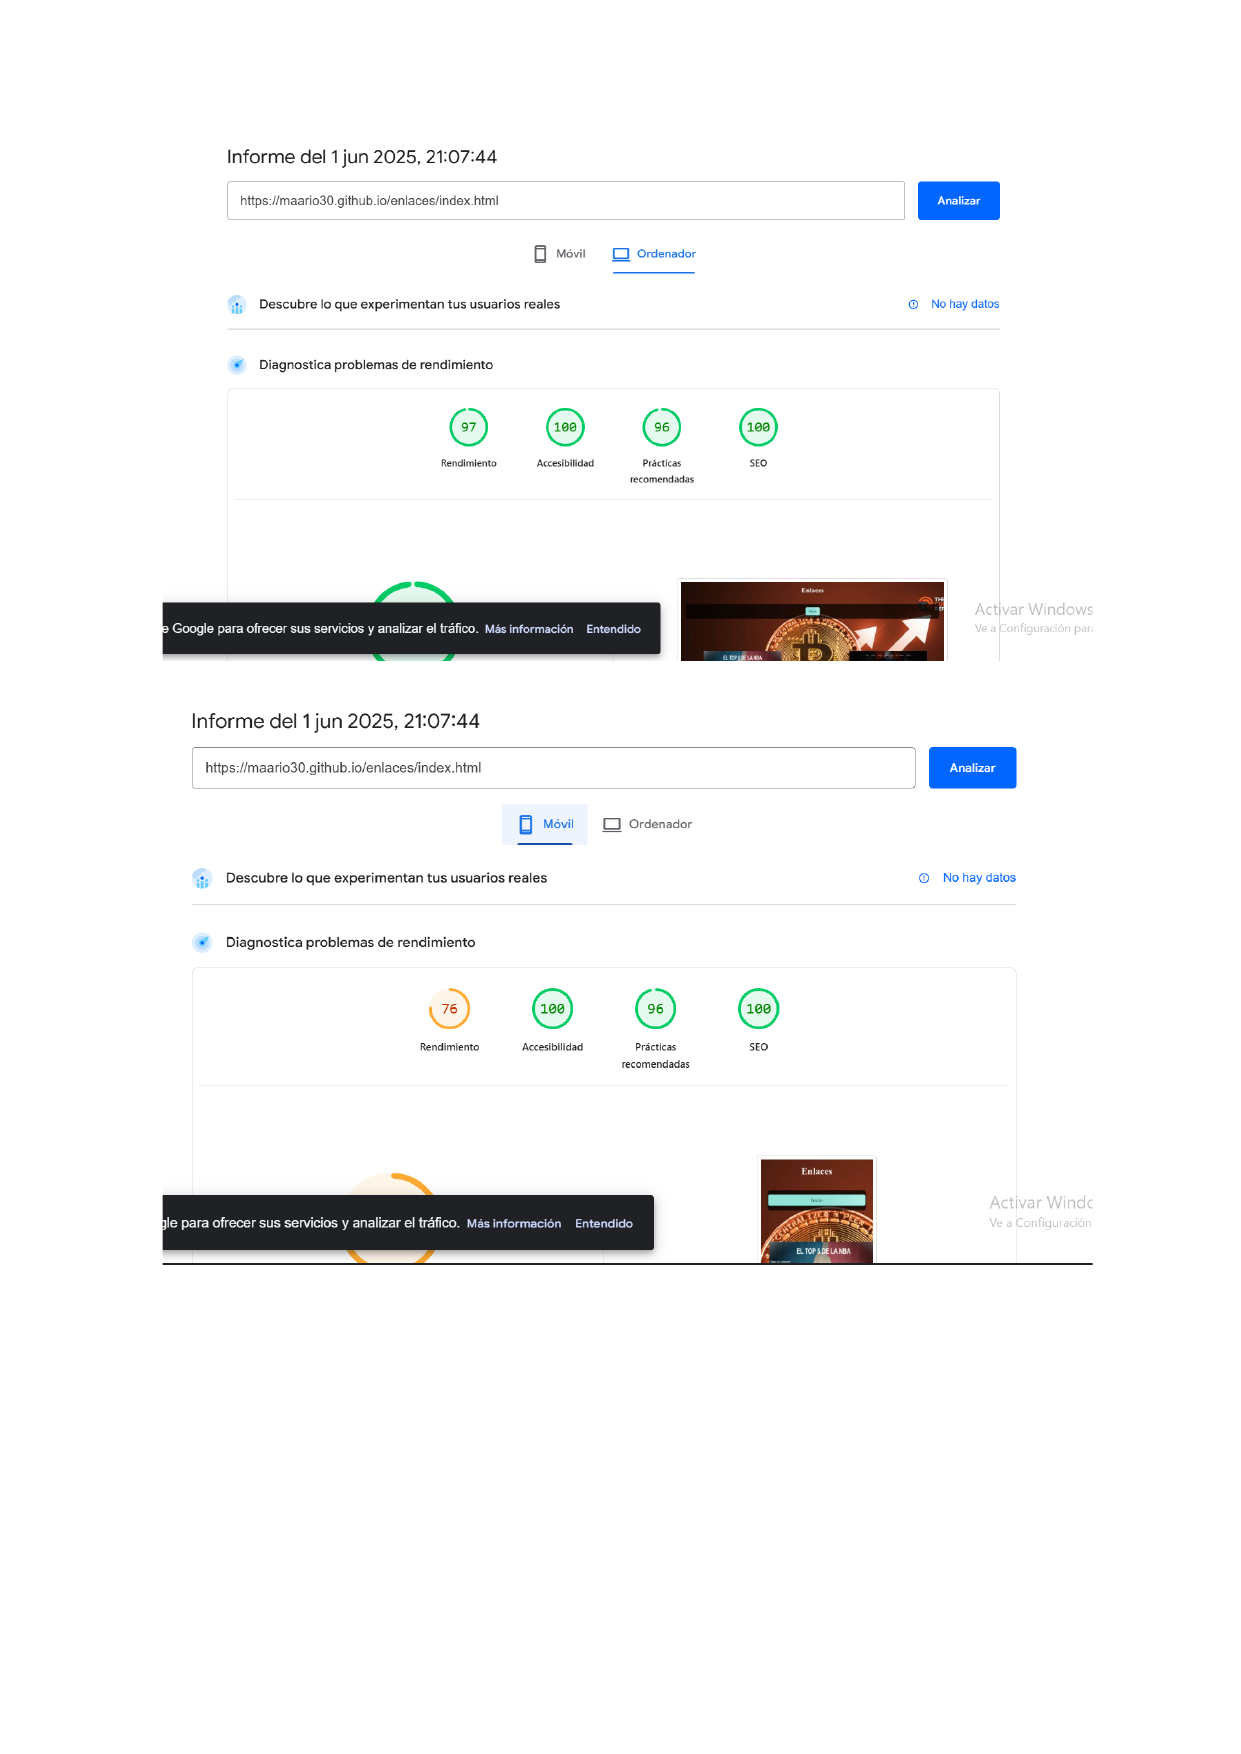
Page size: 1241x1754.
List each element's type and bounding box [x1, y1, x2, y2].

picture [162, 143, 1093, 661]
picture [162, 694, 1093, 1265]
